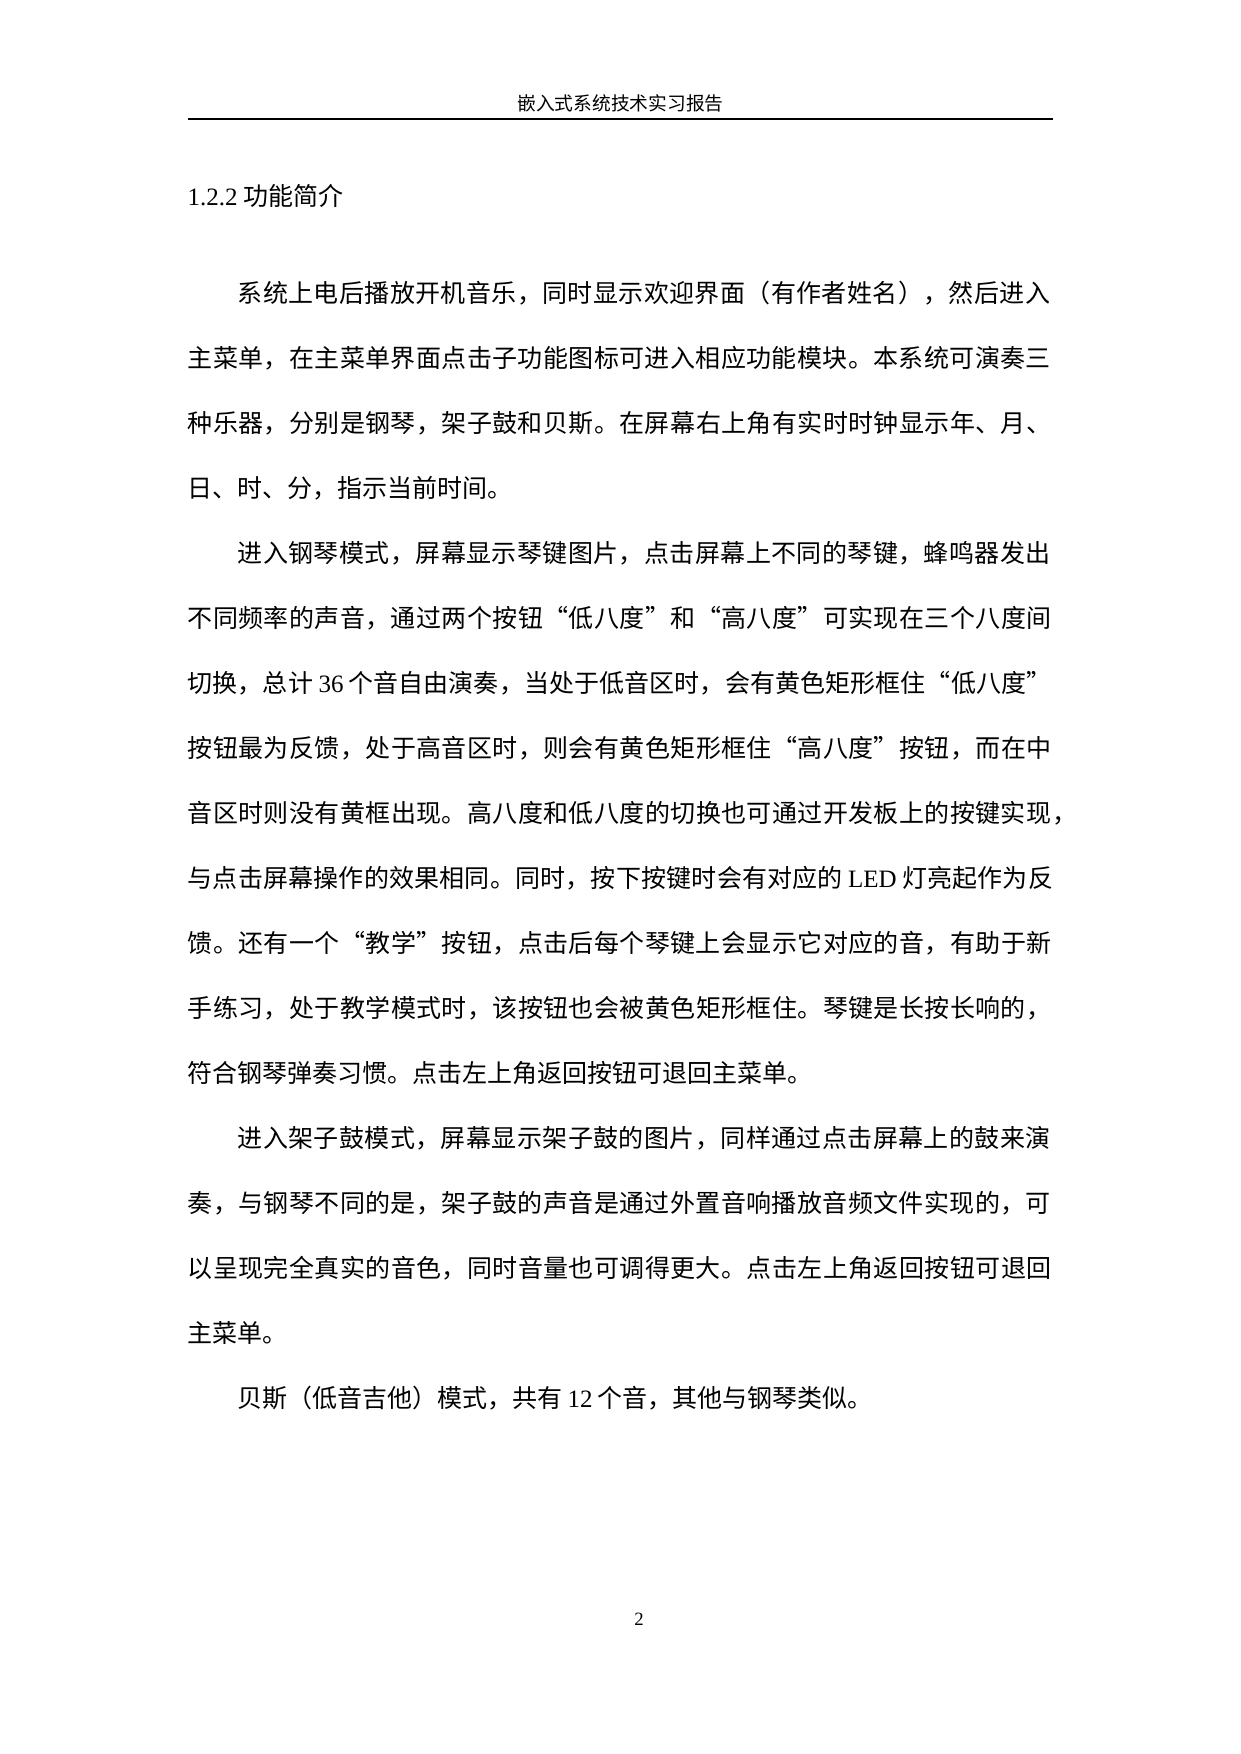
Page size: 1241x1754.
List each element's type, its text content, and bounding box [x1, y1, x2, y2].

subtitle 1.2.2 功能简介 [187, 162, 1053, 227]
text 进入架子鼓模式，屏幕显示架子鼓的图片，同样通过点击屏幕上的鼓来演奏，与钢琴不同的是，架子鼓的声音是通过外置音响播放音频文件实现的，可以呈现完全真实的音色，同时音量也可调得更大。点击左上角返回按钮可退回主菜单。 [187, 1104, 1053, 1364]
text 系统上电后播放开机音乐，同时显示欢迎界面（有作者姓名），然后进入主菜单，在主菜单界面点击子功能图标可进入相应功能模块。本系统可演奏三种乐器，分别是钢琴，架子鼓和贝斯。在屏幕右上角有实时时钟显示年、月、日、时、分，指示当前时间。 [187, 259, 1053, 519]
text 进入钢琴模式，屏幕显示琴键图片，点击屏幕上不同的琴键，蜂鸣器发出不同频率的声音，通过两个按钮“低八度”和“高八度”可实现在三个八度间切换，总计36个音自由演奏，当处于低音区时，会有黄色矩形框住“低八度”按钮最为反馈，处于高音区时，则会有黄色矩形框住“高八度”按钮，而在中音区时则没有黄框出现。高八度和低八度的切换也可通过开发板上的按键实现，与点击屏幕操作的效果相同。同时，按下按键时会有对应的LED灯亮起作为反馈。还有一个“教学”按钮，点击后每个琴键上会显示它对应的音，有助于新手练习，处于教学模式时，该按钮也会被黄色矩形框住。琴键是长按长响的，符合钢琴弹奏习惯。点击左上角返回按钮可退回主菜单。 [187, 519, 1053, 1104]
text 贝斯（低音吉他）模式，共有12个音，其他与钢琴类似。 [187, 1364, 1053, 1429]
